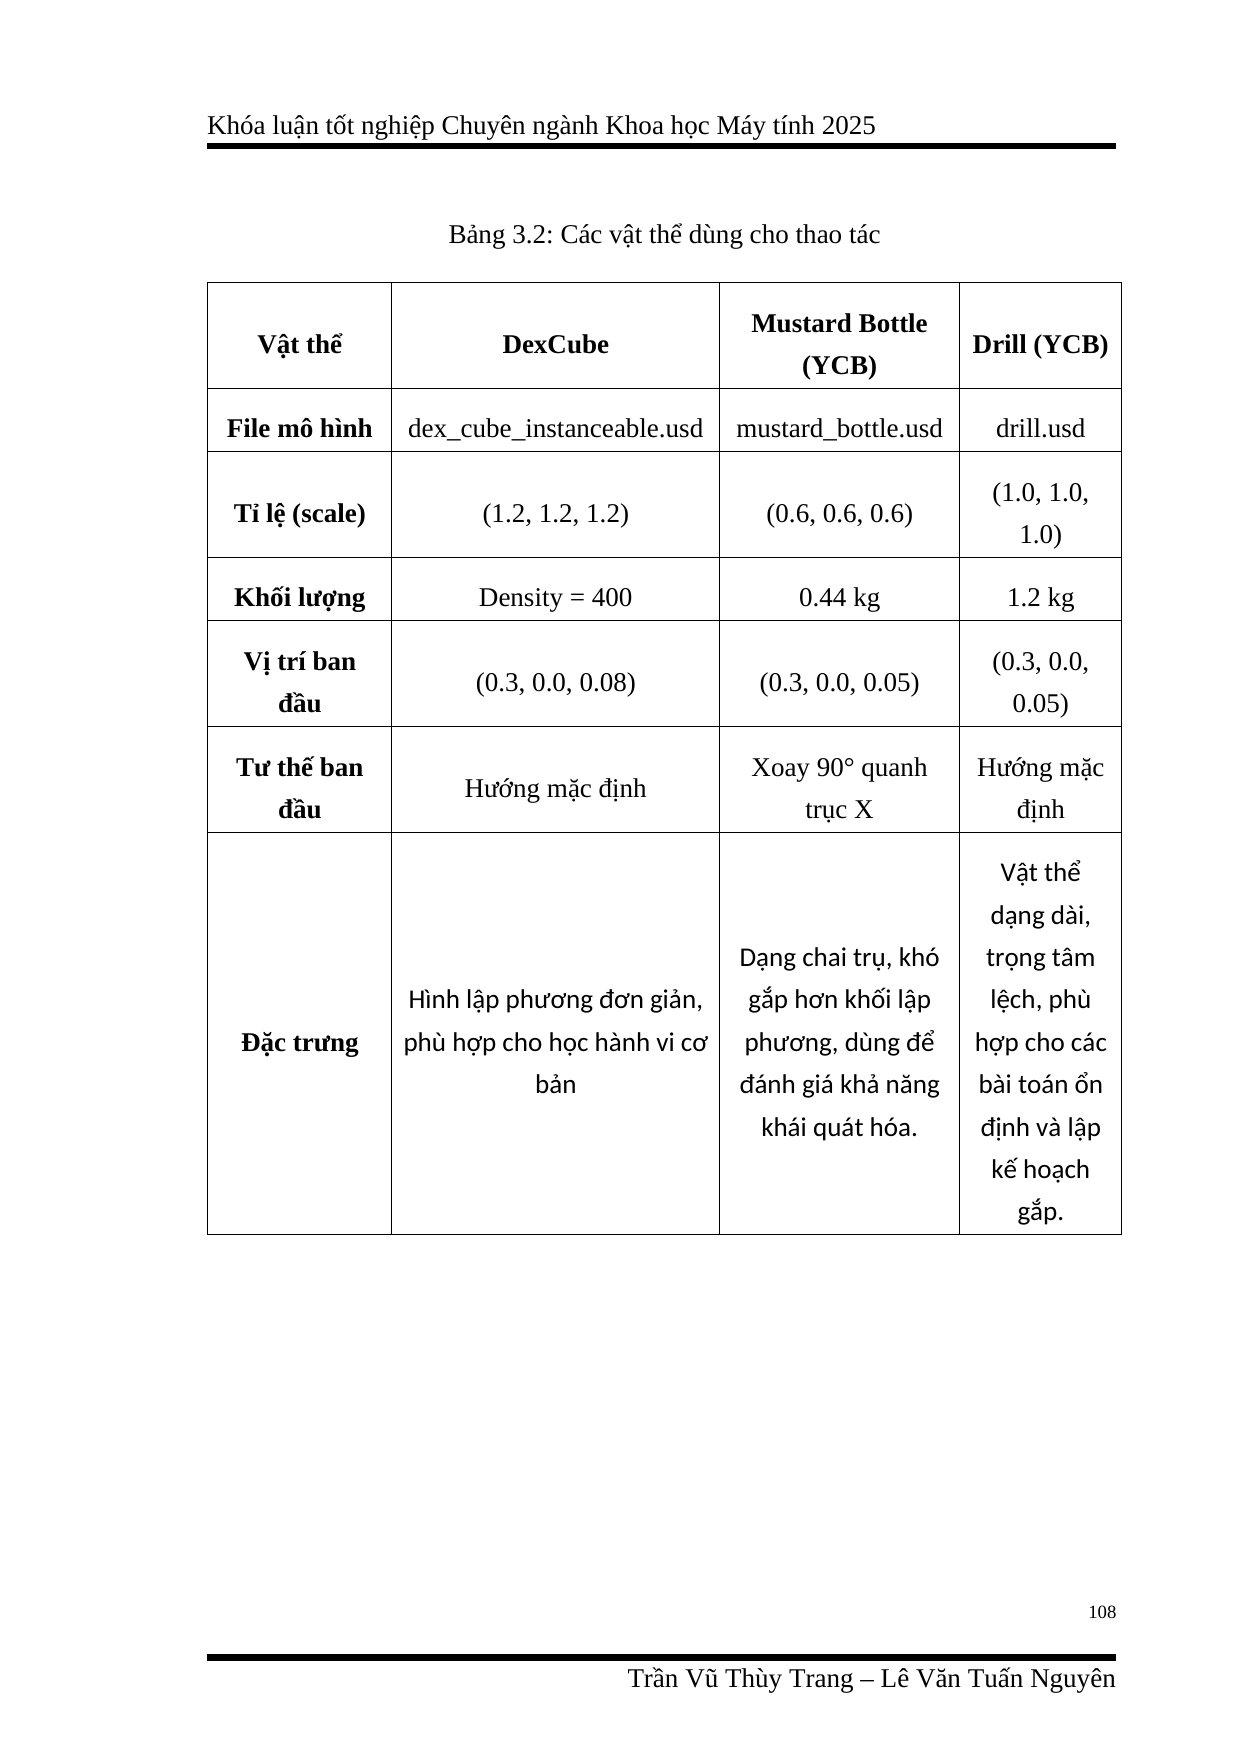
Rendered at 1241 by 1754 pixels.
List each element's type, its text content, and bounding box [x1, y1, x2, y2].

table_cell (1.2, 1.2, 1.2) [392, 452, 719, 557]
table_header Mustard Bottle (YCB) [720, 283, 959, 388]
text Bảng 3.2: Các vật thể dùng cho thao tác [207, 216, 1122, 252]
table_cell Hướng mặc định [392, 727, 719, 832]
table_cell (0.3, 0.0, 0.08) [392, 621, 719, 726]
table_cell Tỉ lệ (scale) [208, 452, 391, 557]
table_cell Tư thế ban đầu [208, 727, 391, 832]
table_cell drill.usd [960, 389, 1121, 451]
table_cell (1.0, 1.0, 1.0) [960, 452, 1121, 557]
table_cell (0.3, 0.0, 0.05) [960, 621, 1121, 726]
table_header Drill (YCB) [960, 283, 1121, 388]
table_cell Dạng chai trụ, khó gắp hơn khối lập phương, dùng để đánh giá khả năng khái quát hóa. [720, 833, 959, 1234]
table_cell Density = 400 [392, 558, 719, 620]
table_cell (0.6, 0.6, 0.6) [720, 452, 959, 557]
table_cell 0.44 kg [720, 558, 959, 620]
table_cell Khối lượng [208, 558, 391, 620]
table_cell File mô hình [208, 389, 391, 451]
table_cell 1.2 kg [960, 558, 1121, 620]
table_cell Hình lập phương đơn giản, phù hợp cho học hành vi cơ bản [392, 833, 719, 1234]
table_cell mustard_bottle.usd [720, 389, 959, 451]
table_cell (0.3, 0.0, 0.05) [720, 621, 959, 726]
table_header Vật thể [208, 283, 391, 388]
table_cell dex_cube_instanceable.usd [392, 389, 719, 451]
table_cell Vật thể dạng dài, trọng tâm lệch, phù hợp cho các bài toán ổn định và lập kế hoạch gắp. [960, 833, 1121, 1234]
table_cell Xoay 90° quanh trục X [720, 727, 959, 832]
table_header DexCube [392, 283, 719, 388]
table_cell Đặc trưng [208, 833, 391, 1234]
table_cell Hướng mặc định [960, 727, 1121, 832]
table_cell Vị trí ban đầu [208, 621, 391, 726]
